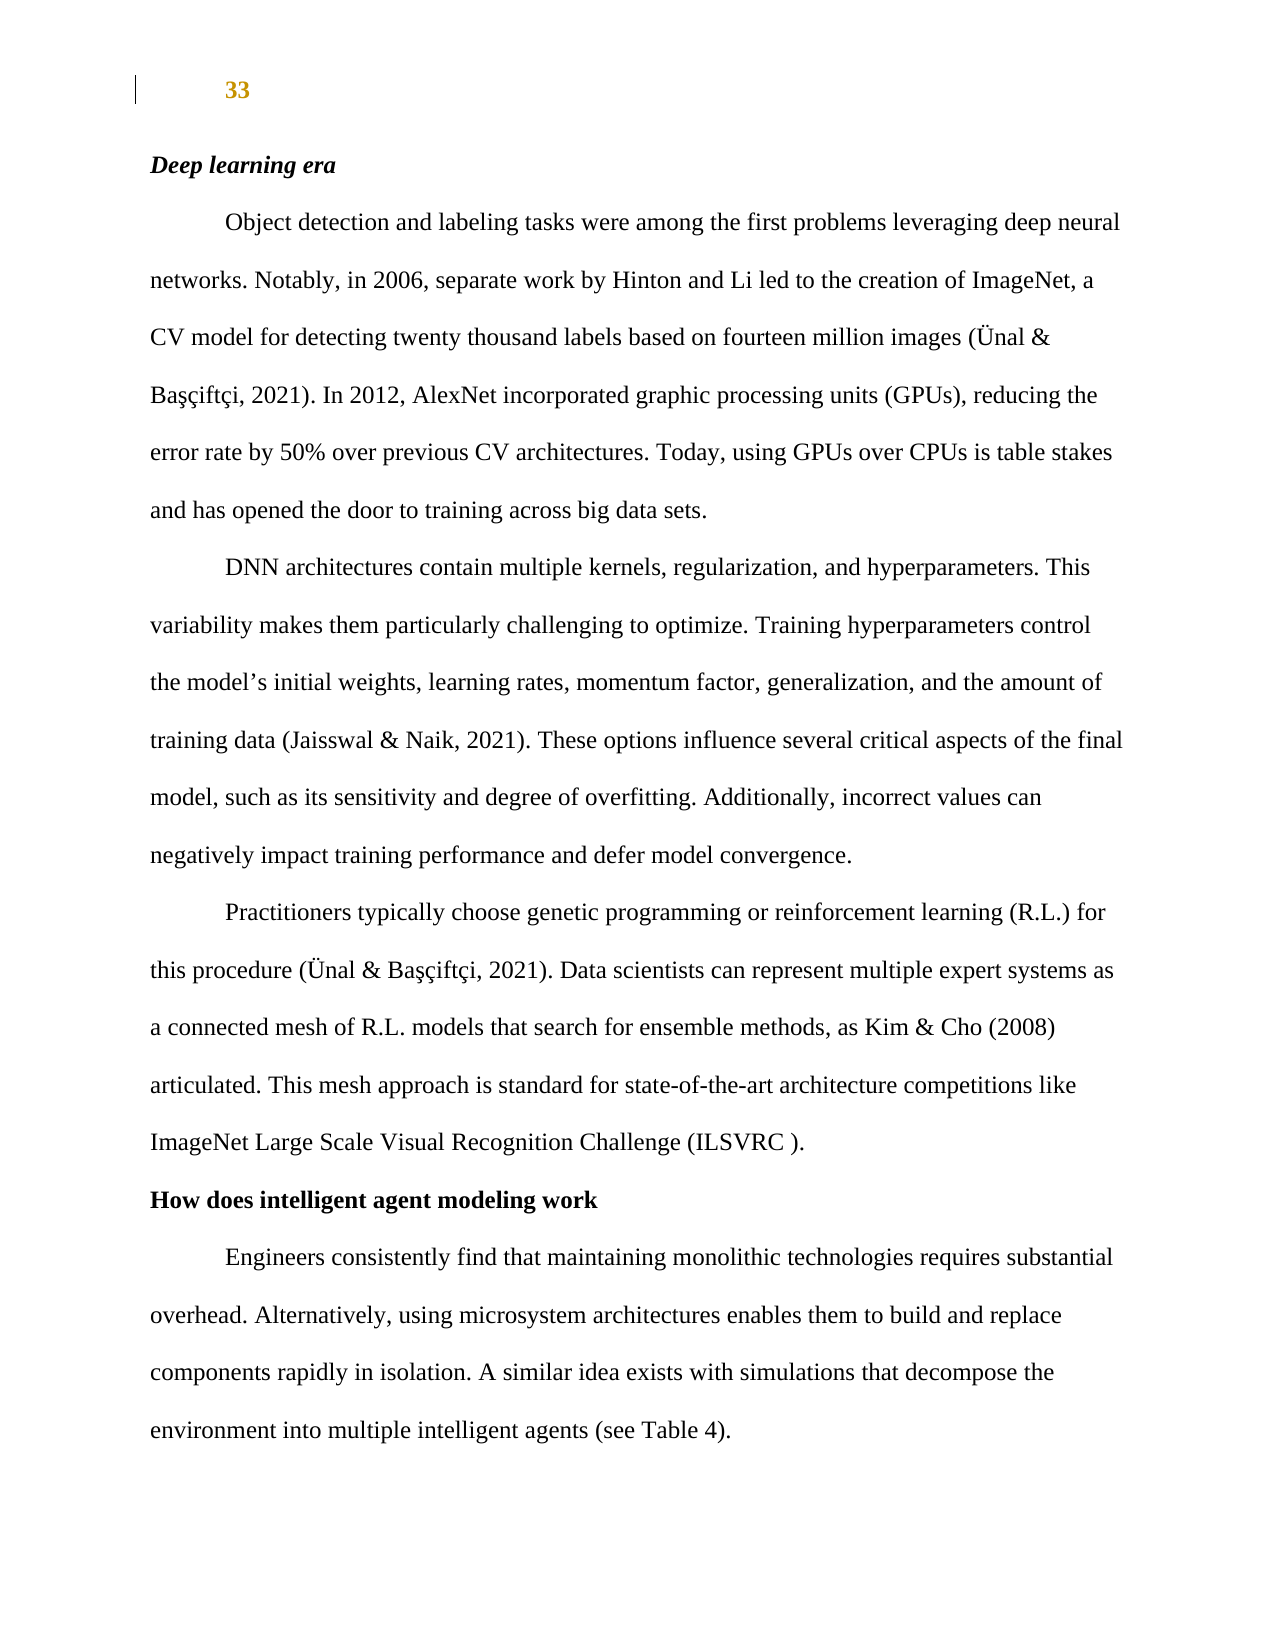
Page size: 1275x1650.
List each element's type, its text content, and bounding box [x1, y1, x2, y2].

text DNN architectures contain multiple kernels, regularization, and hyperparameters. This variability makes them particularly challenging to optimize. Training hyperparameters control the model’s initial weights, learning rates, momentum factor, generalization, and the amount of training data . These options influence several critical aspects of the final model, such as its sensitivity and degree of overfitting. Additionally, incorrect values can negatively impact training performance and defer model convergence. [150, 552, 1125, 869]
subtitle How does intelligent agent modeling work [150, 1185, 1125, 1214]
text Practitioners typically choose genetic programming or reinforcement learning (R.L.) for this procedure. Data scientists can represent multiple expert systems as a connected mesh of R.L. models that search for ensemble methods, as Kim & Cho (2008) articulated. This mesh approach is standard for state-of-the-art architecture competitions like ImageNet Large Scale Visual Recognition Challenge (ILSVRC ). [150, 897, 1125, 1156]
text Engineers consistently find that maintaining monolithic technologies requires substantial overhead. Alternatively, using microsystem architectures enables them to build and replace components rapidly in isolation. A similar idea exists with simulations that decompose the environment into multiple intelligent agents (see Table 4). [150, 1242, 1125, 1444]
text Object detection and labeling tasks were among the first problems leveraging deep neural networks. Notably, in 2006, separate work by Hinton and Li led to the creation of ImageNet, a CV model for detecting twenty thousand labels based on fourteen million images. In 2012, AlexNet incorporated graphic processing units (GPUs), reducing the error rate by 50% over previous CV architectures. Today, using GPUs over CPUs is table stakes and has opened the door to training across big data sets. [150, 207, 1125, 524]
subtitle Deep learning era [150, 150, 1125, 179]
